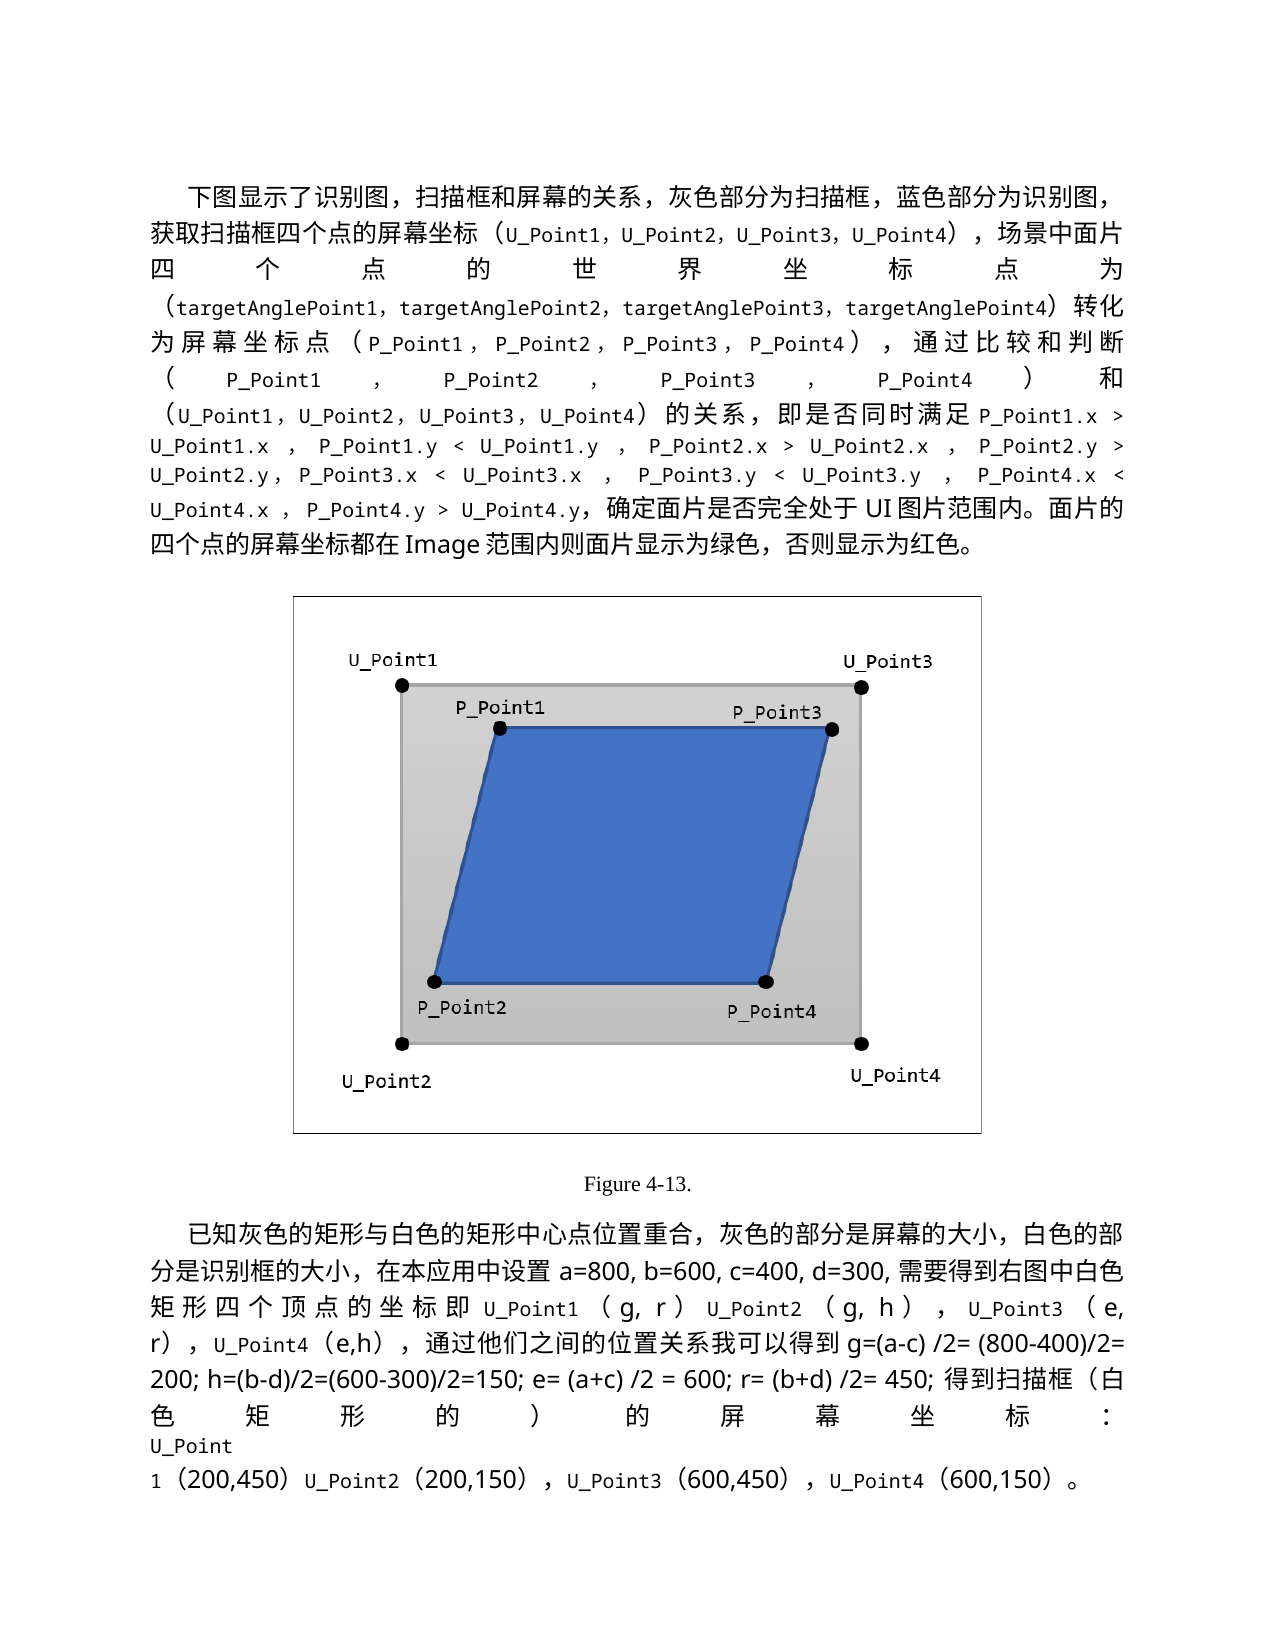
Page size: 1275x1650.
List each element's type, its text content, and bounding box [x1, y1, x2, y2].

text 已知灰色的矩形与白色的矩形中心点位置重合，灰色的部分是屏幕的大小，白色的部分是识别框的大小，在本应用中设置 a=800, b=600, c=400, d=300, 需要得到右图中白色矩形四个顶点的坐标即U_Point1（g, r）U_Point2（g, h），U_Point3（e, r），U_Point4（e,h），通过他们之间的位置关系我可以得到g=(a-c) /2= (800-400)/2= 200; h=(b-d)/2=(600-300)/2=150; e= (a+c) /2 = 600; r= (b+d) /2= 450; 得到扫描框（白色矩形的）的屏幕坐标：U_Point1（200,450）U_Point2（200,150），U_Point3（600,450），U_Point4（600,150）。 [150, 1215, 1125, 1496]
text 下图显示了识别图，扫描框和屏幕的关系，灰色部分为扫描框，蓝色部分为识别图，获取扫描框四个点的屏幕坐标（U_Point1，U_Point2，U_Point3，U_Point4），场景中面片四个点的世界坐标点为（targetAnglePoint1，targetAnglePoint2，targetAnglePoint3，targetAnglePoint4）转化为屏幕坐标点（P_Point1，P_Point2，P_Point3，P_Point4），通过比较和判断（P_Point1，P_Point2，P_Point3，P_Point4）和（U_Point1，U_Point2，U_Point3，U_Point4）的关系，即是否同时满足P_Point1.x > U_Point1.x ， P_Point1.y < U_Point1.y ， P_Point2.x > U_Point2.x ， P_Point2.y > U_Point2.y，P_Point3.x < U_Point3.x ， P_Point3.y < U_Point3.y ， P_Point4.x < U_Point4.x ， P_Point4.y > U_Point4.y，确定面片是否完全处于UI图片范围内。面片的四个点的屏幕坐标都在Image范围内则面片显示为绿色，否则显示为红色。 [150, 177, 1125, 561]
picture [288, 592, 987, 1140]
text Figure 4-13. [150, 1171, 1125, 1196]
